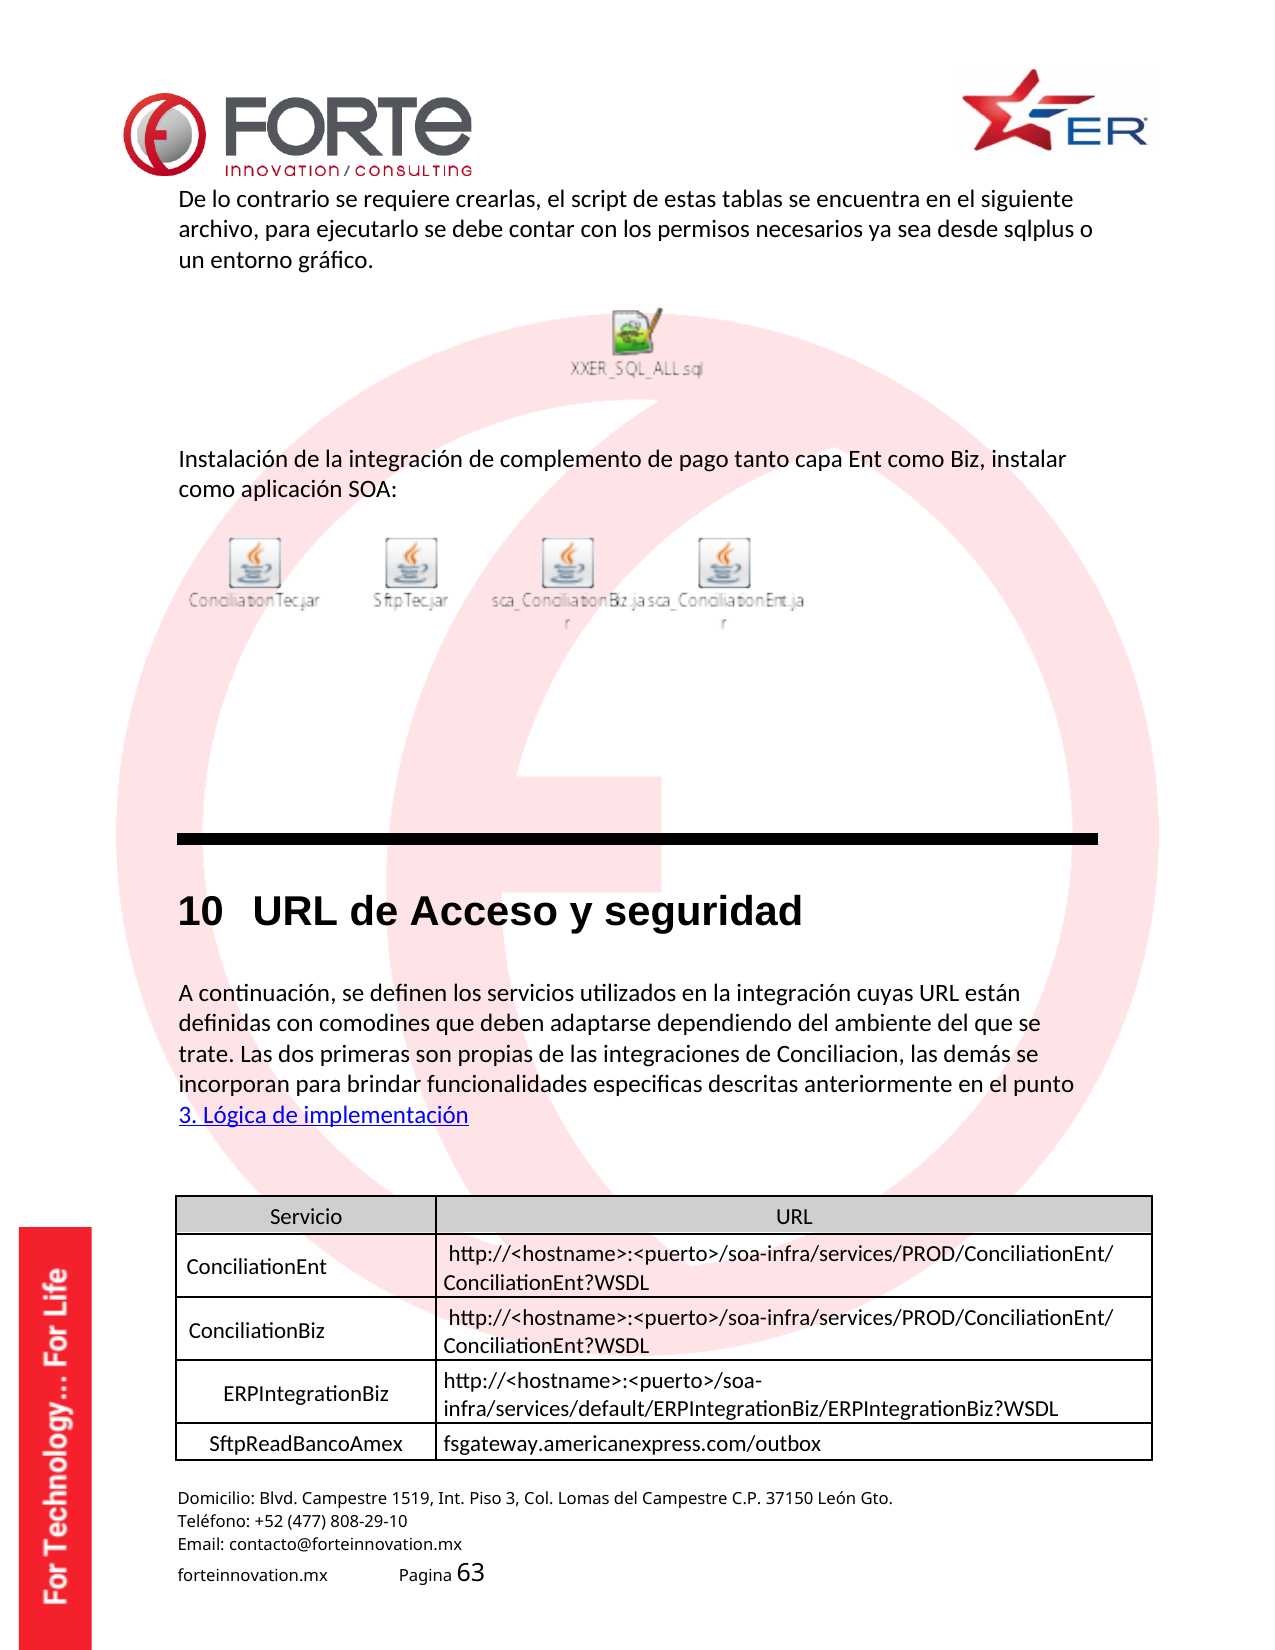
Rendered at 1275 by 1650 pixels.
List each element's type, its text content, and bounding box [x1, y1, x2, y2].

table_cell http://<hostname>:<puerto>/soa-infra/services/PROD/ConciliationEnt/ConciliationEnt?WSDL [437, 1235, 1151, 1296]
picture [953, 67, 1157, 152]
table_header Servicio [177, 1197, 435, 1232]
table_cell ERPIntegrationBiz [177, 1361, 435, 1422]
table_cell http://<hostname>:<puerto>/soa- infra/services/default/ERPIntegrationBiz/ERPIntegrationBiz?WSDL [437, 1361, 1151, 1422]
text Instalación de la integración de complemento de pago tanto capa Ent como Biz, instalar como aplicación SOA: [178, 443, 1098, 504]
table_cell ConciliationBiz [177, 1298, 435, 1359]
subtitle URL de Acceso y seguridad [177, 887, 1098, 934]
text De lo contrario se requiere crearlas, el script de estas tablas se encuentra en el siguiente archivo, para ejecutarlo se debe contar con los permisos necesarios ya sea desde sqlplus o un entorno gráfico. [178, 183, 1098, 275]
picture [123, 93, 472, 176]
table_cell ConciliationEnt [177, 1235, 435, 1296]
text A continuación, se definen los servicios utilizados en la integración cuyas URL están definidas con comodines que deben adaptarse dependiendo del ambiente del que se trate. Las dos primeras son propias de las integraciones de Conciliacion, las demás se incorporan para brindar funcionalidades especificas descritas anteriormente en el punto 3. Lógica de implementación [178, 977, 1098, 1129]
table_header URL [437, 1197, 1151, 1232]
table_cell fsgateway.americanexpress.com/outbox [437, 1424, 1151, 1459]
table_cell http://<hostname>:<puerto>/soa-infra/services/PROD/ConciliationEnt/ConciliationEnt?WSDL [437, 1298, 1151, 1359]
table_cell SftpReadBancoAmex [177, 1424, 435, 1459]
